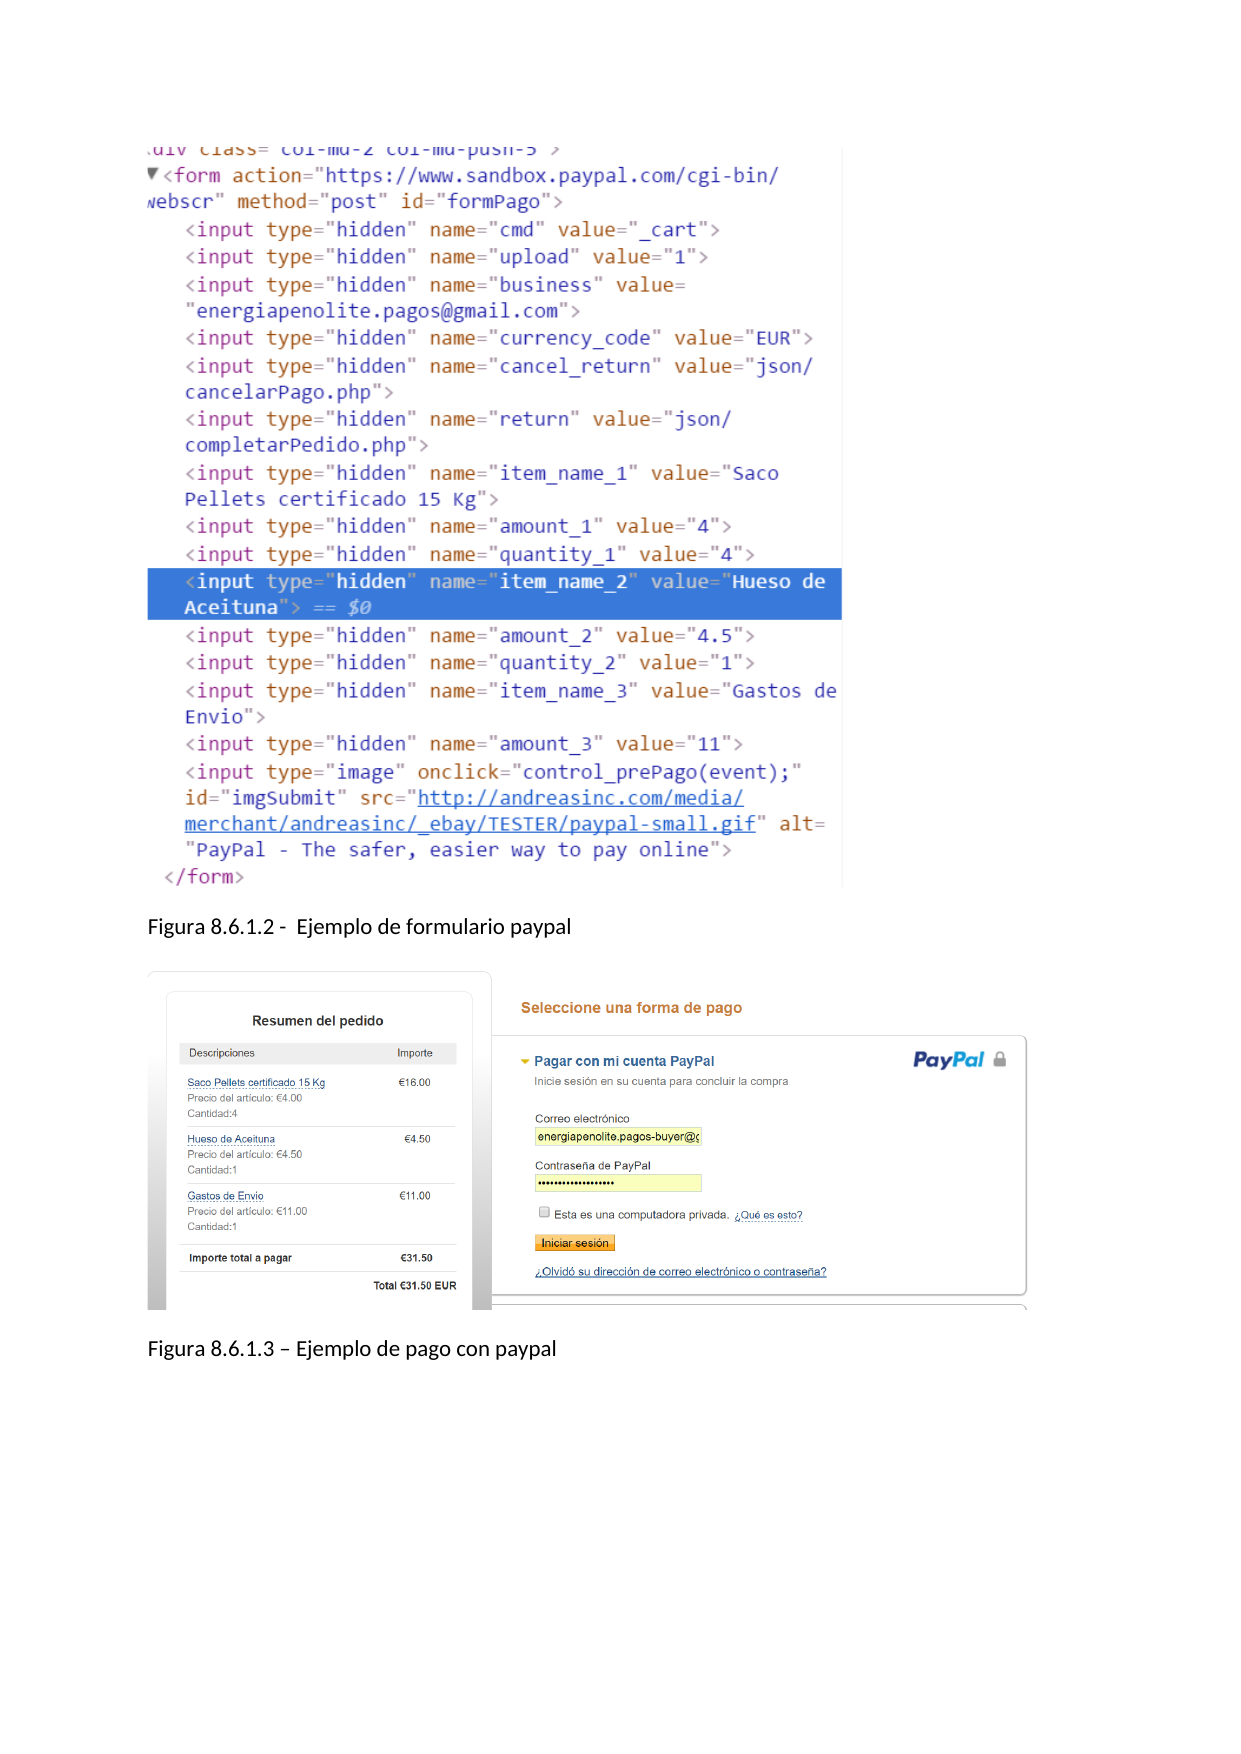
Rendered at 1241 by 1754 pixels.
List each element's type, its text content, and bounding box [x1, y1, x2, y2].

picture [147, 147, 843, 887]
text Figura 8.6.1.3 – Ejemplo de pago con paypal [148, 1334, 1063, 1362]
text Figura 8.6.1.2 - Ejemplo de formulario paypal [148, 912, 1063, 940]
picture [147, 964, 1034, 1310]
